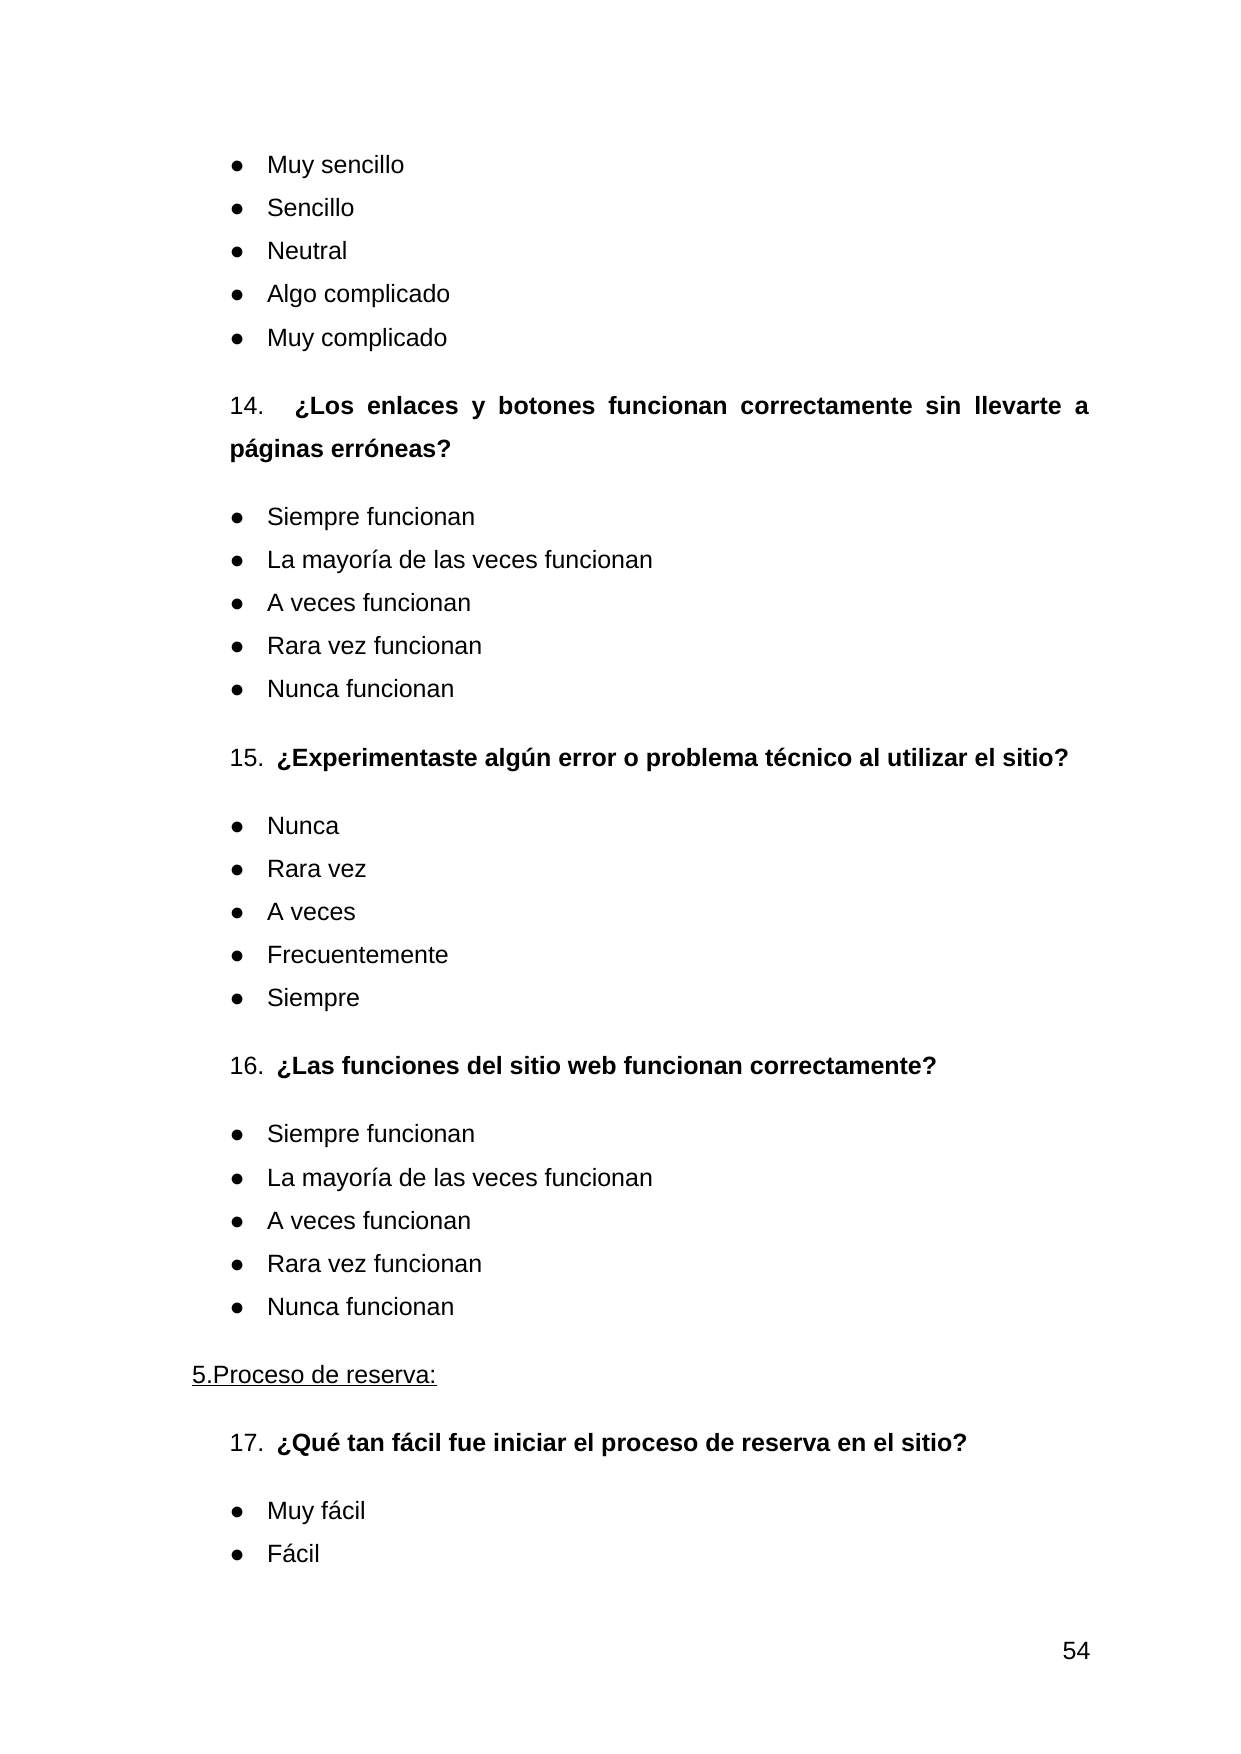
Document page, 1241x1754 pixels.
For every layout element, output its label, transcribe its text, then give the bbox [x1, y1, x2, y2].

list Muy sencillo [229, 150, 1090, 179]
text 5.Proceso de reserva: [192, 1360, 1090, 1389]
text 16. ¿Las funciones del sitio web funcionan correctamente? [229, 1051, 1090, 1080]
list A veces funcionan [229, 588, 1090, 617]
list La mayoría de las veces funcionan [229, 545, 1090, 574]
list La mayoría de las veces funcionan [229, 1162, 1090, 1191]
list A veces funcionan [229, 1206, 1090, 1234]
list Algo complicado [229, 279, 1090, 308]
list Muy complicado [229, 322, 1090, 351]
list Frecuentemente [229, 940, 1090, 969]
list Neutral [229, 236, 1090, 265]
list Rara vez funcionan [229, 1249, 1090, 1277]
list Rara vez funcionan [229, 631, 1090, 660]
list Muy fácil [229, 1496, 1090, 1525]
list Nunca funcionan [229, 674, 1090, 703]
list Sencillo [229, 193, 1090, 222]
list Nunca funcionan [229, 1292, 1090, 1321]
list Siempre [229, 983, 1090, 1012]
list Siempre funcionan [229, 502, 1090, 531]
text 14. ¿Los enlaces y botones funcionan correctamente sin llevarte a páginas erróneas? [229, 391, 1090, 462]
list A veces [229, 897, 1090, 926]
text 17. ¿Qué tan fácil fue iniciar el proceso de reserva en el sitio? [229, 1428, 1090, 1457]
list Rara vez [229, 854, 1090, 882]
list Siempre funcionan [229, 1119, 1090, 1148]
list Fácil [229, 1539, 1090, 1568]
list Nunca [229, 811, 1090, 839]
text 15. ¿Experimentaste algún error o problema técnico al utilizar el sitio? [229, 742, 1090, 771]
